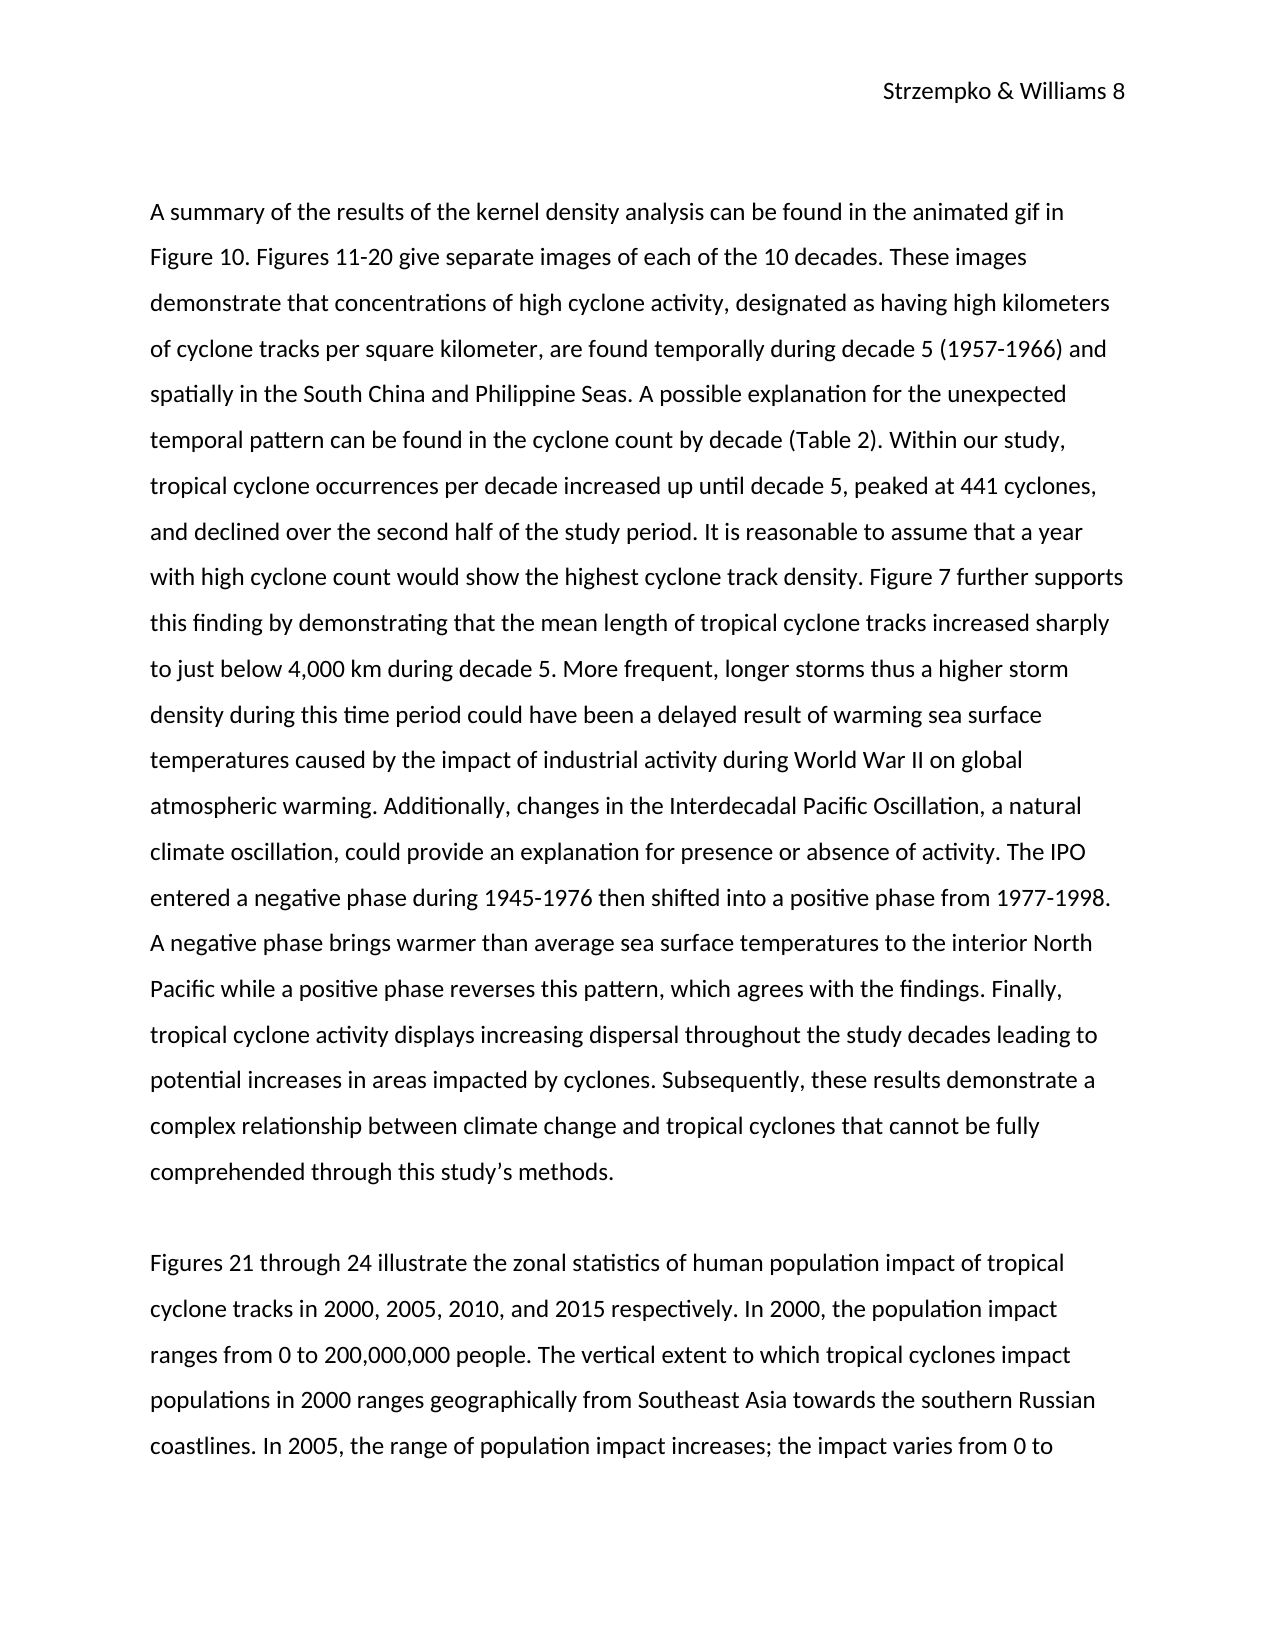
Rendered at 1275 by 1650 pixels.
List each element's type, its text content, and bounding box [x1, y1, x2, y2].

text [150, 1247, 1125, 1461]
text A summary of the results of the kernel density analysis can be found in the animated gif in Figure 10. Figures 11-20 give separate images of each of the 10 decades. These images demonstrate that concentrations of high cyclone activity, designated as having high kilometers of cyclone tracks per square kilometer, are found temporally during decade 5 (1957-1966) and spatially in the South China and Philippine Seas. A possible explanation for the unexpected temporal pattern can be found in the cyclone count by decade (Table 2). Within our study, tropical cyclone occurrences per decade increased up until decade 5, peaked at 441 cyclones, and declined over the second half of the study period. It is reasonable to assume that a year with high cyclone count would show the highest cyclone track density. Figure 7 further supports this finding by demonstrating that the mean length of tropical cyclone tracks increased sharply to just below 4,000 km during decade 5. More frequent, longer storms thus a higher storm density during this time period could have been a delayed result of warming sea surface temperatures caused by the impact of industrial activity during World War II on global atmospheric warming. Additionally, changes in the Interdecadal Pacific Oscillation, a natural climate oscillation, could provide an explanation for presence or absence of activity. The IPO entered a negative phase during 1945-1976 then shifted into a positive phase from 1977-1998. A negative phase brings warmer than average sea surface temperatures to the interior North Pacific while a positive phase reverses this pattern, which agrees with the findings. Finally, tropical cyclone activity displays increasing dispersal throughout the study decades leading to potential increases in areas impacted by cyclones. Subsequently, these results demonstrate a complex relationship between climate change and tropical cyclones that cannot be fully comprehended through this study’s methods. [150, 196, 1125, 1187]
